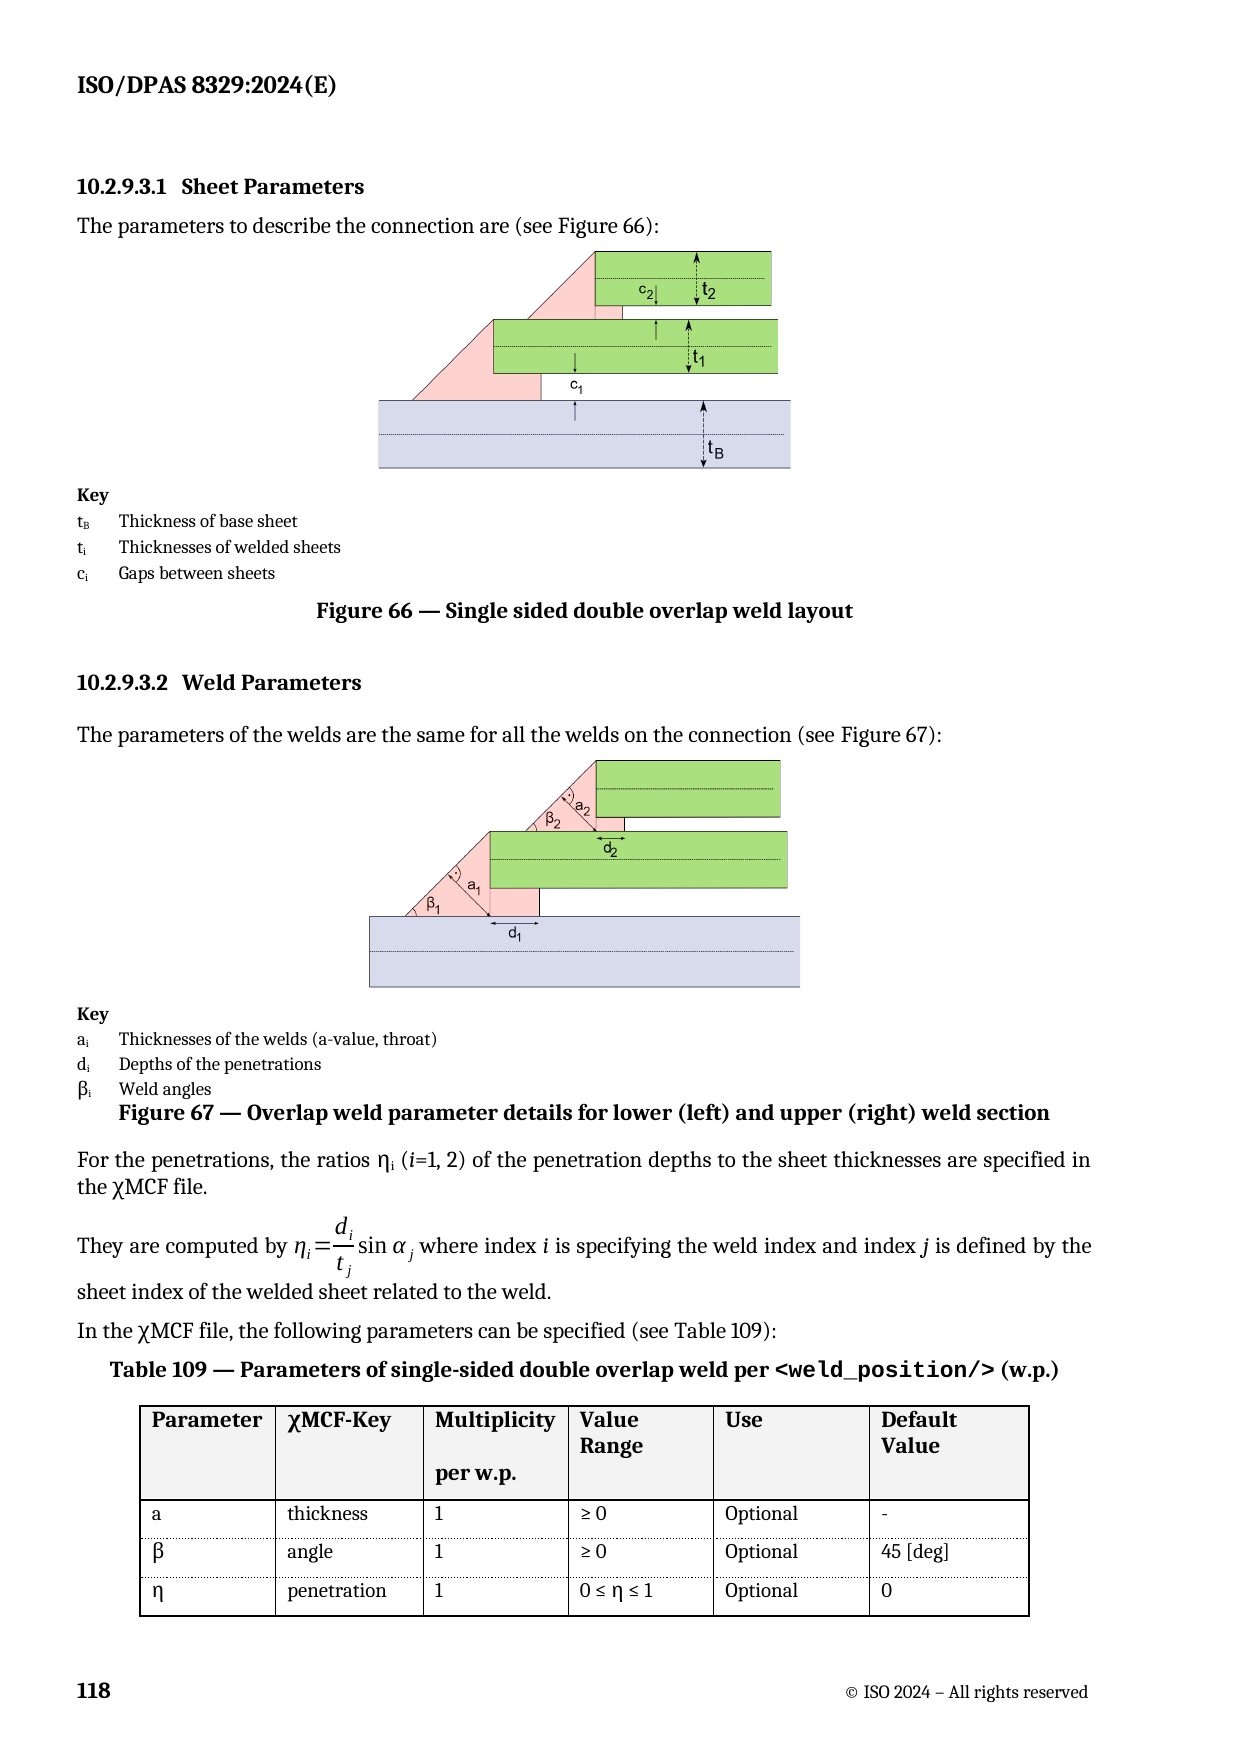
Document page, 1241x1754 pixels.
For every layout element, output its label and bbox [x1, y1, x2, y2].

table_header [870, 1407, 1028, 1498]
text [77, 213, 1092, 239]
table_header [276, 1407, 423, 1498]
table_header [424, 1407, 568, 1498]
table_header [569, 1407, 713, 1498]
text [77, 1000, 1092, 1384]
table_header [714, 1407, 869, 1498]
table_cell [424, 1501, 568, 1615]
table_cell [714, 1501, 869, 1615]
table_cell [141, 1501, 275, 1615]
picture [378, 251, 791, 469]
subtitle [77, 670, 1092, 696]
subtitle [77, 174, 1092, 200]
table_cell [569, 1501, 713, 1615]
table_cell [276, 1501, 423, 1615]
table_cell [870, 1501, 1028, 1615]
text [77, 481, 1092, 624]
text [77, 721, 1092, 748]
picture [369, 760, 800, 988]
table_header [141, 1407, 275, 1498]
